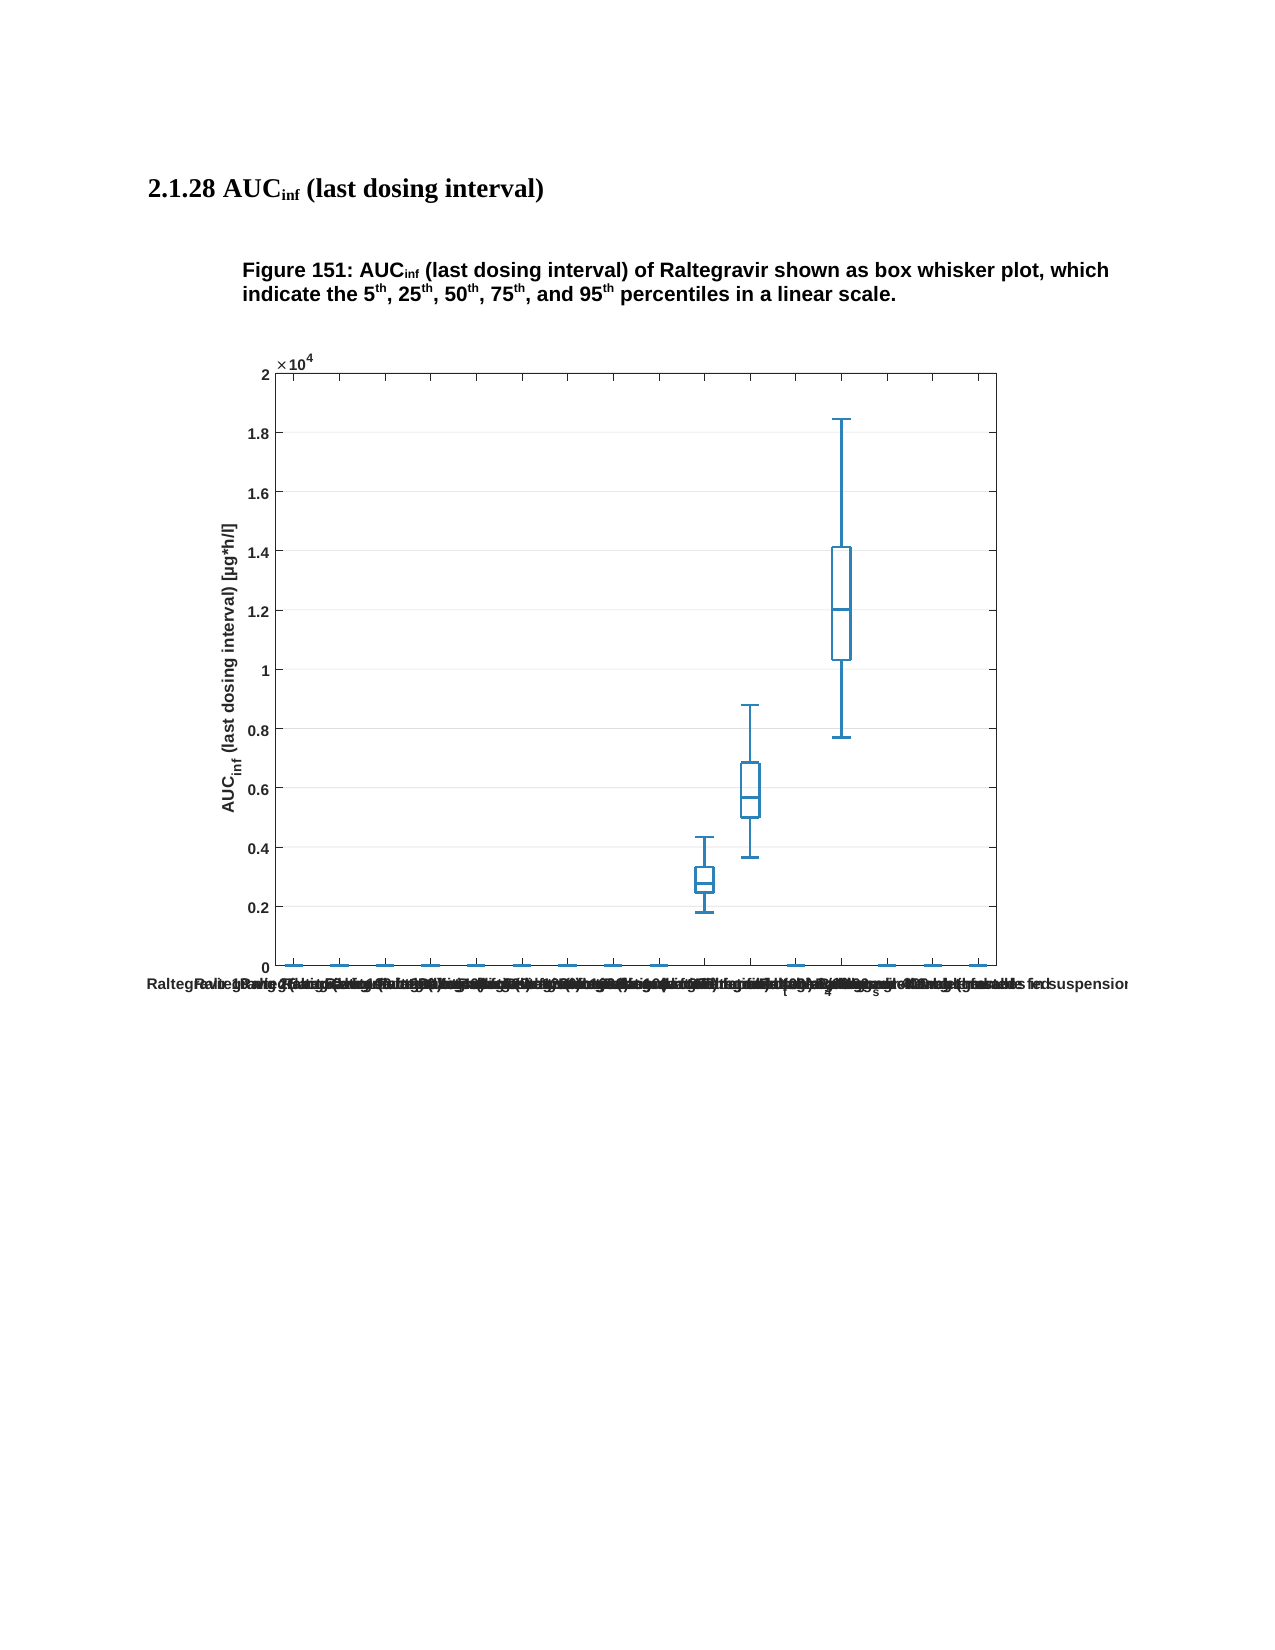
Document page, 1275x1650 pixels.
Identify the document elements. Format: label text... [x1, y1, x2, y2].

subtitle AUCinf (last dosing interval) [148, 173, 1127, 204]
